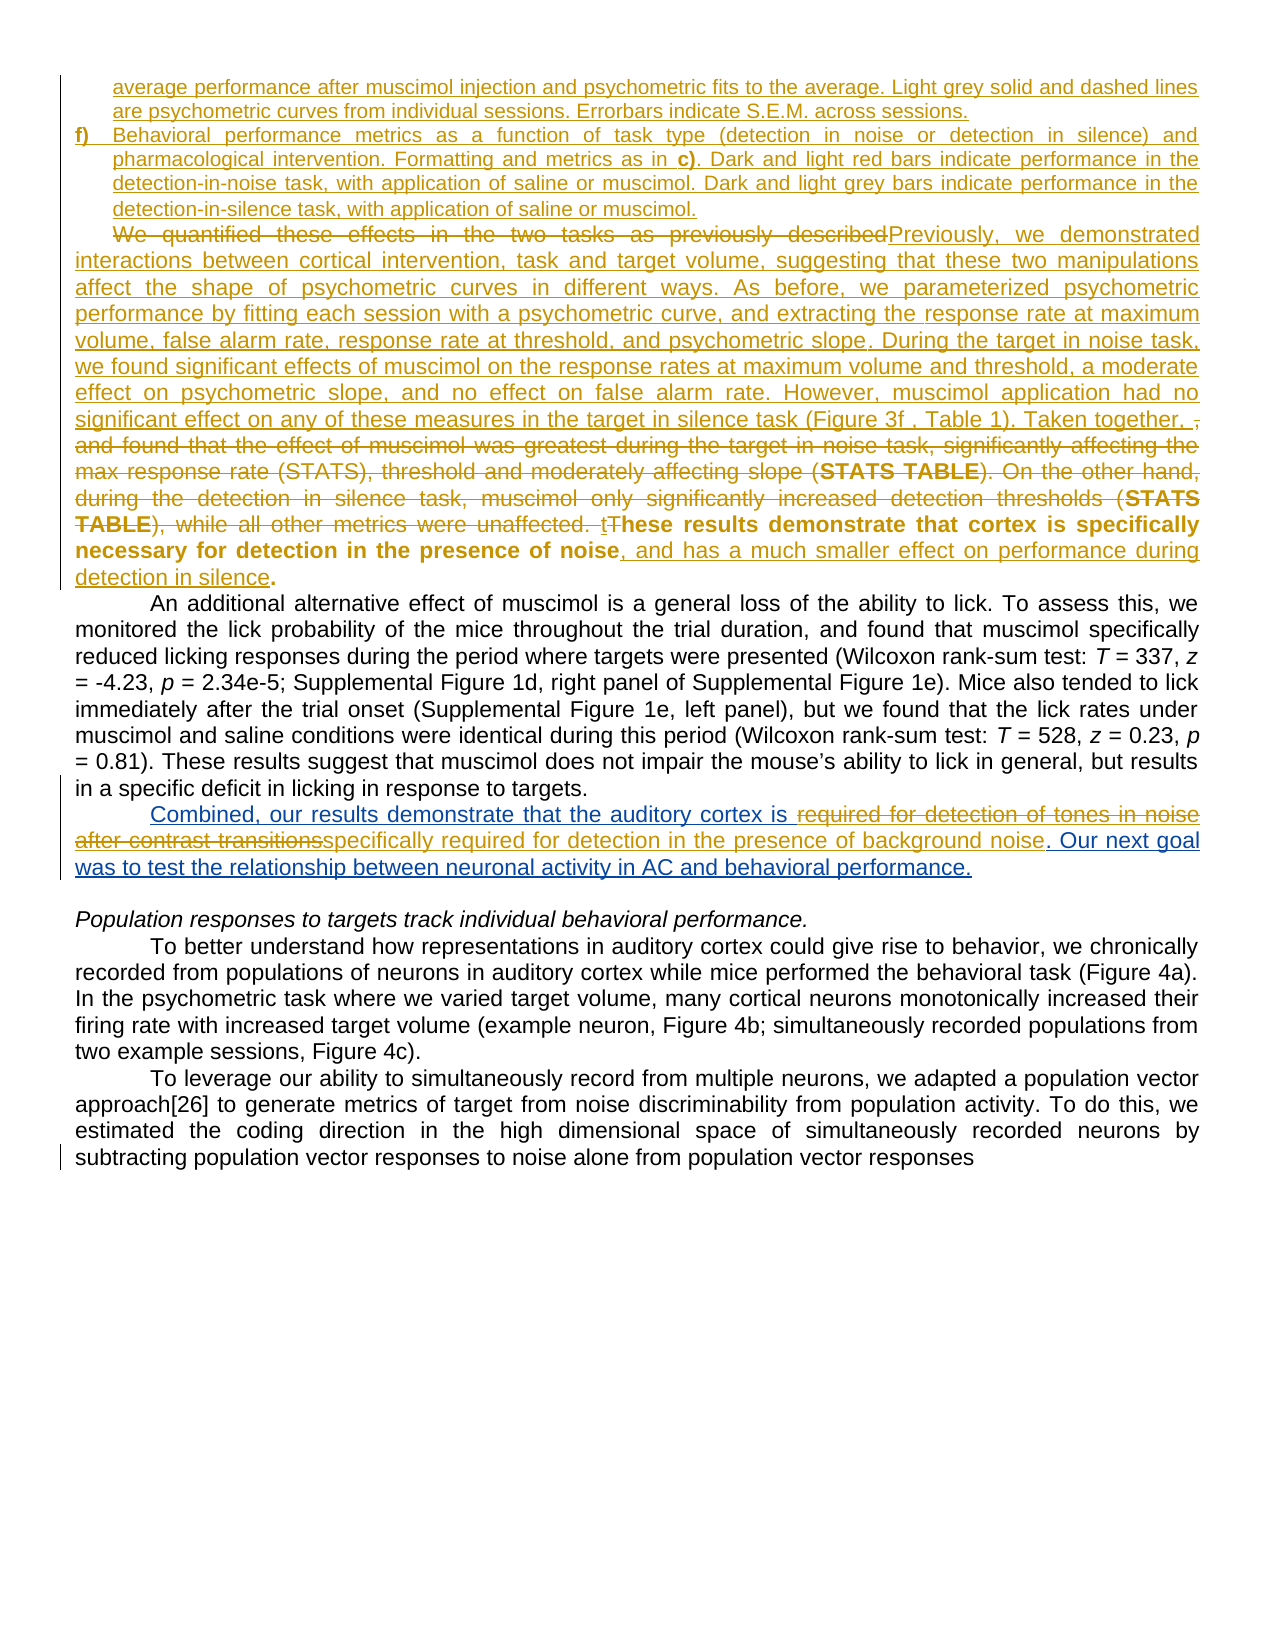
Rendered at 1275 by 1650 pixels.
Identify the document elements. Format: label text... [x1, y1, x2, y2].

text To better understand how representations in auditory cortex could give rise to behavior, we chronically recorded from populations of neurons in auditory cortex while mice performed the behavioral task (Figure 4a). In the psychometric task where we varied target volume, many cortical neurons monotonically increased their firing rate with increased target volume (example neuron, Figure 4b; simultaneously recorded populations from two example sessions, Figure 4c). [75, 933, 1200, 1064]
text hese results demonstrate that cortex is specifically necessary for detection in the presence of noise. [75, 221, 1200, 297]
text hese results demonstrate that cortex is specifically necessary for detection in the presence of noise. [75, 474, 1200, 590]
text hese results demonstrate that cortex is specifically necessary for detection in the presence of noise. [75, 298, 1200, 323]
text hese results demonstrate that cortex is specifically necessary for detection in the presence of noise. [75, 324, 1200, 349]
text To leverage our ability to simultaneously record from multiple neurons, we adapted a population vector approach[26] to generate metrics of target from noise discriminability from population activity. To do this, we estimated the coding direction in the high dimensional space of simultaneously recorded neurons by subtracting population vector responses to noise alone from population vector responses [75, 1064, 1200, 1170]
text hese results demonstrate that cortex is specifically necessary for detection in the presence of noise. [75, 350, 1200, 402]
text An additional alternative effect of muscimol is a general loss of the ability to lick. To assess this, we monitored the lick probability of the mice throughout the trial duration, and found that muscimol specifically reduced licking responses during the period where targets were presented (Wilcoxon rank-sum test: T = 337, z = -4.23, p = 2.34e-5; Supplemental Figure 1d, right panel of Supplemental Figure 1e). Mice also tended to lick immediately after the trial onset (Supplemental Figure 1e, left panel), but we found that the lick rates under muscimol and saline conditions were identical during this period (Wilcoxon rank-sum test: T = 528, z = 0.23, p = 0.81). These results suggest that muscimol does not impair the mouse’s ability to lick in general, but results in a specific deficit in licking in response to targets. [75, 590, 1200, 801]
text hese results demonstrate that cortex is specifically necessary for detection in the presence of noise. [75, 403, 1200, 473]
text Population responses to targets track individual behavioral performance. [75, 906, 1200, 933]
